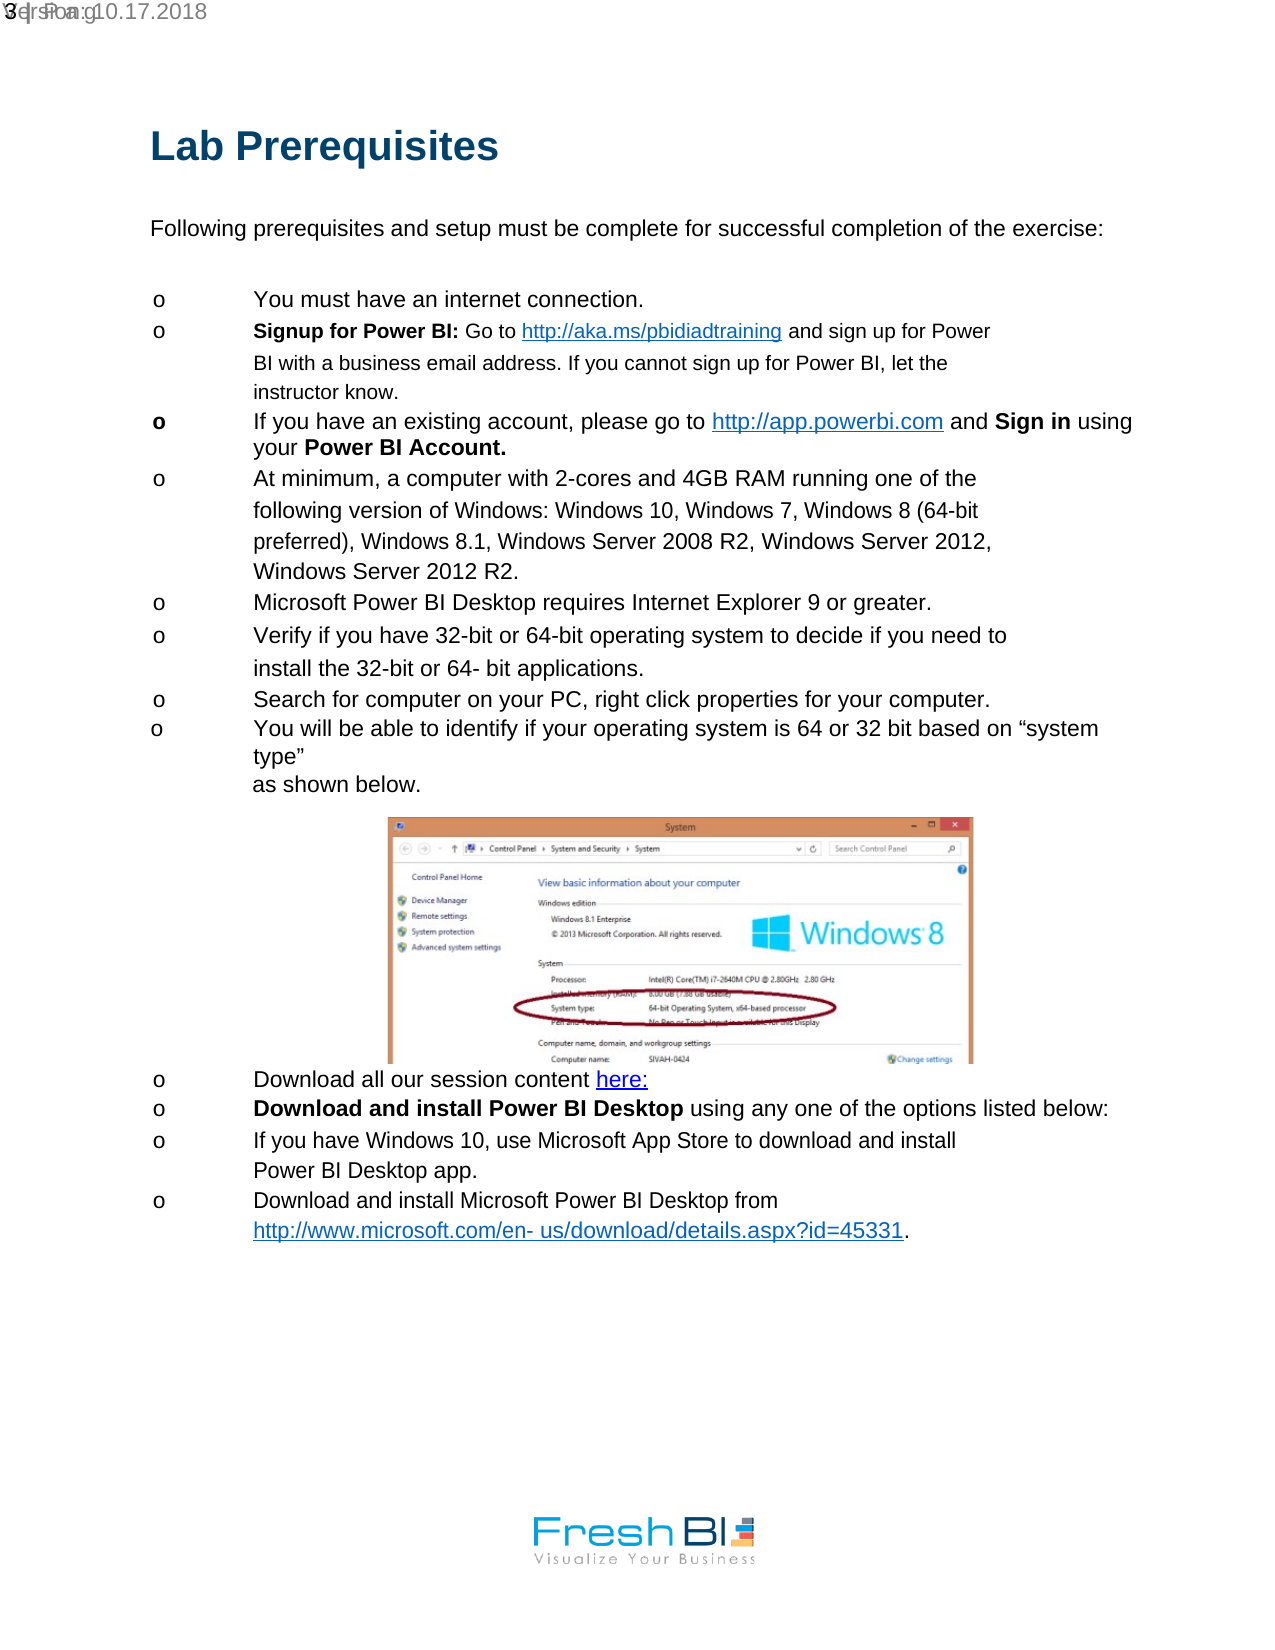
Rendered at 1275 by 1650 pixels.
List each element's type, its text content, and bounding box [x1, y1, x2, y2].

list Verify if you have 32-bit or 64-bit operating system to decide if you need to install the 32-bit or 64- bit applications. [152, 622, 1012, 681]
list If you have an existing account, please go to http://app.powerbi.com and Sign in using your Power BI Account. [152, 408, 1140, 460]
text Following prerequisites and setup must be complete for successful completion of the exercise: [150, 215, 1140, 242]
subtitle Lab Prerequisites [150, 121, 1140, 169]
list Signup for Power BI: Go to http://aka.ms/pbidiadtraining and sign up for Power BI with a business email address. If you cannot sign up for Power BI, let the instructor know. [152, 319, 1004, 403]
picture [534, 1517, 755, 1564]
list You will be able to identify if your operating system is 64 or 32 bit based on “system type” [150, 715, 1140, 769]
list Download and install Power BI Desktop using any one of the options listed below: [152, 1095, 1140, 1124]
list You must have an internet connection. [152, 286, 1140, 314]
list At minimum, a computer with 2-cores and 4GB RAM running one of the following version of Windows: Windows 10, Windows 7, Windows 8 (64-bit preferred), Windows 8.1, Windows Server 2008 R2, Windows Server 2012, Windows Server 2012 R2. [152, 465, 1000, 584]
picture [387, 817, 974, 1064]
list Search for computer on your PC, right click properties for your computer. [152, 685, 1140, 713]
list If you have Windows 10, use Microsoft App Store to download and install Power BI Desktop app. [152, 1127, 983, 1184]
list Microsoft Power BI Desktop requires Internet Explorer 9 or greater. [152, 589, 1140, 617]
list Download and install Microsoft Power BI Desktop from http://www.microsoft.com/en- us/download/details.aspx?id=45331. [152, 1187, 940, 1244]
text as shown below. [151, 771, 1140, 798]
